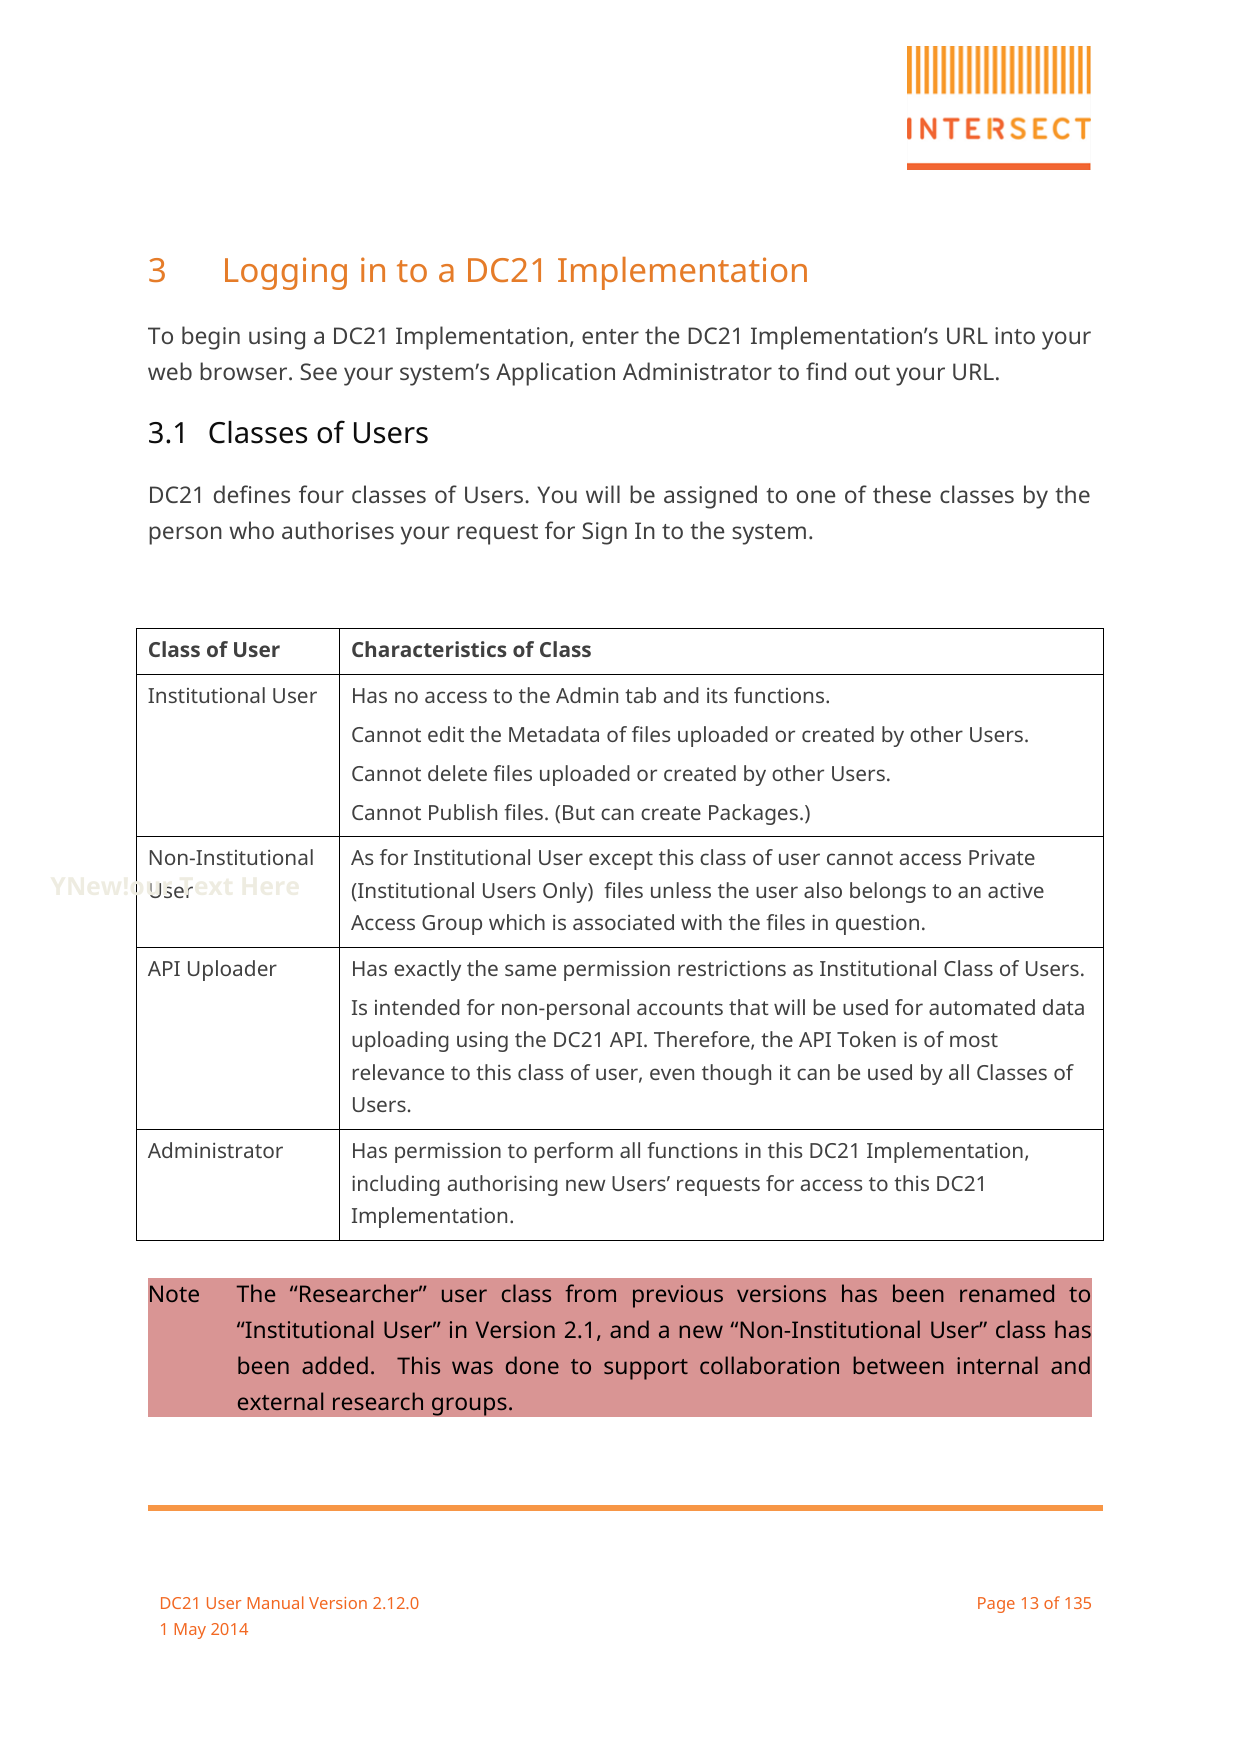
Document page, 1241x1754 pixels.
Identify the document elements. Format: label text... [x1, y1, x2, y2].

table_cell Has no access to the Admin tab and its functions. Cannot edit the Metadata of files uploaded or created by other Users. Cannot delete files uploaded or created by other Users. Cannot Publish files. (But can create Packages.) [340, 675, 1103, 836]
picture [905, 44, 1093, 172]
table_cell Has exactly the same permission restrictions as Class of Users. Is intended for non-personal accounts that will be used for automated data uploading using the DC21 API. Therefore, the API Token is of most relevance to this class of user, even though it can be used by all Classes of Users. [340, 948, 1103, 1129]
table_cell [137, 837, 339, 947]
subtitle Logging in to a DC21 Implementation [148, 247, 1092, 292]
table_header Class of User [137, 629, 339, 674]
table_cell Has permission to perform all functions in this DC21 Implementation, including authorising new Users’ requests for access to this DC21 Implementation. [340, 1130, 1103, 1239]
text To begin using a DC21 Implementation, enter the DC21 Implementation’s URL into your web browser. See your system’s Application Administrator to find out your URL. [148, 319, 1092, 387]
table_header Characteristics of Class [340, 629, 1103, 674]
subtitle Classes of Users [148, 412, 1092, 452]
table_cell [137, 675, 339, 836]
table_cell Administrator [137, 1130, 339, 1239]
table_cell API Uploader [137, 948, 339, 1129]
text DC21 defines classes of Users. You will be assigned to one of these classes by the person who authorises your request for Sign In to the system. [148, 479, 1092, 546]
table_cell [340, 837, 1103, 947]
